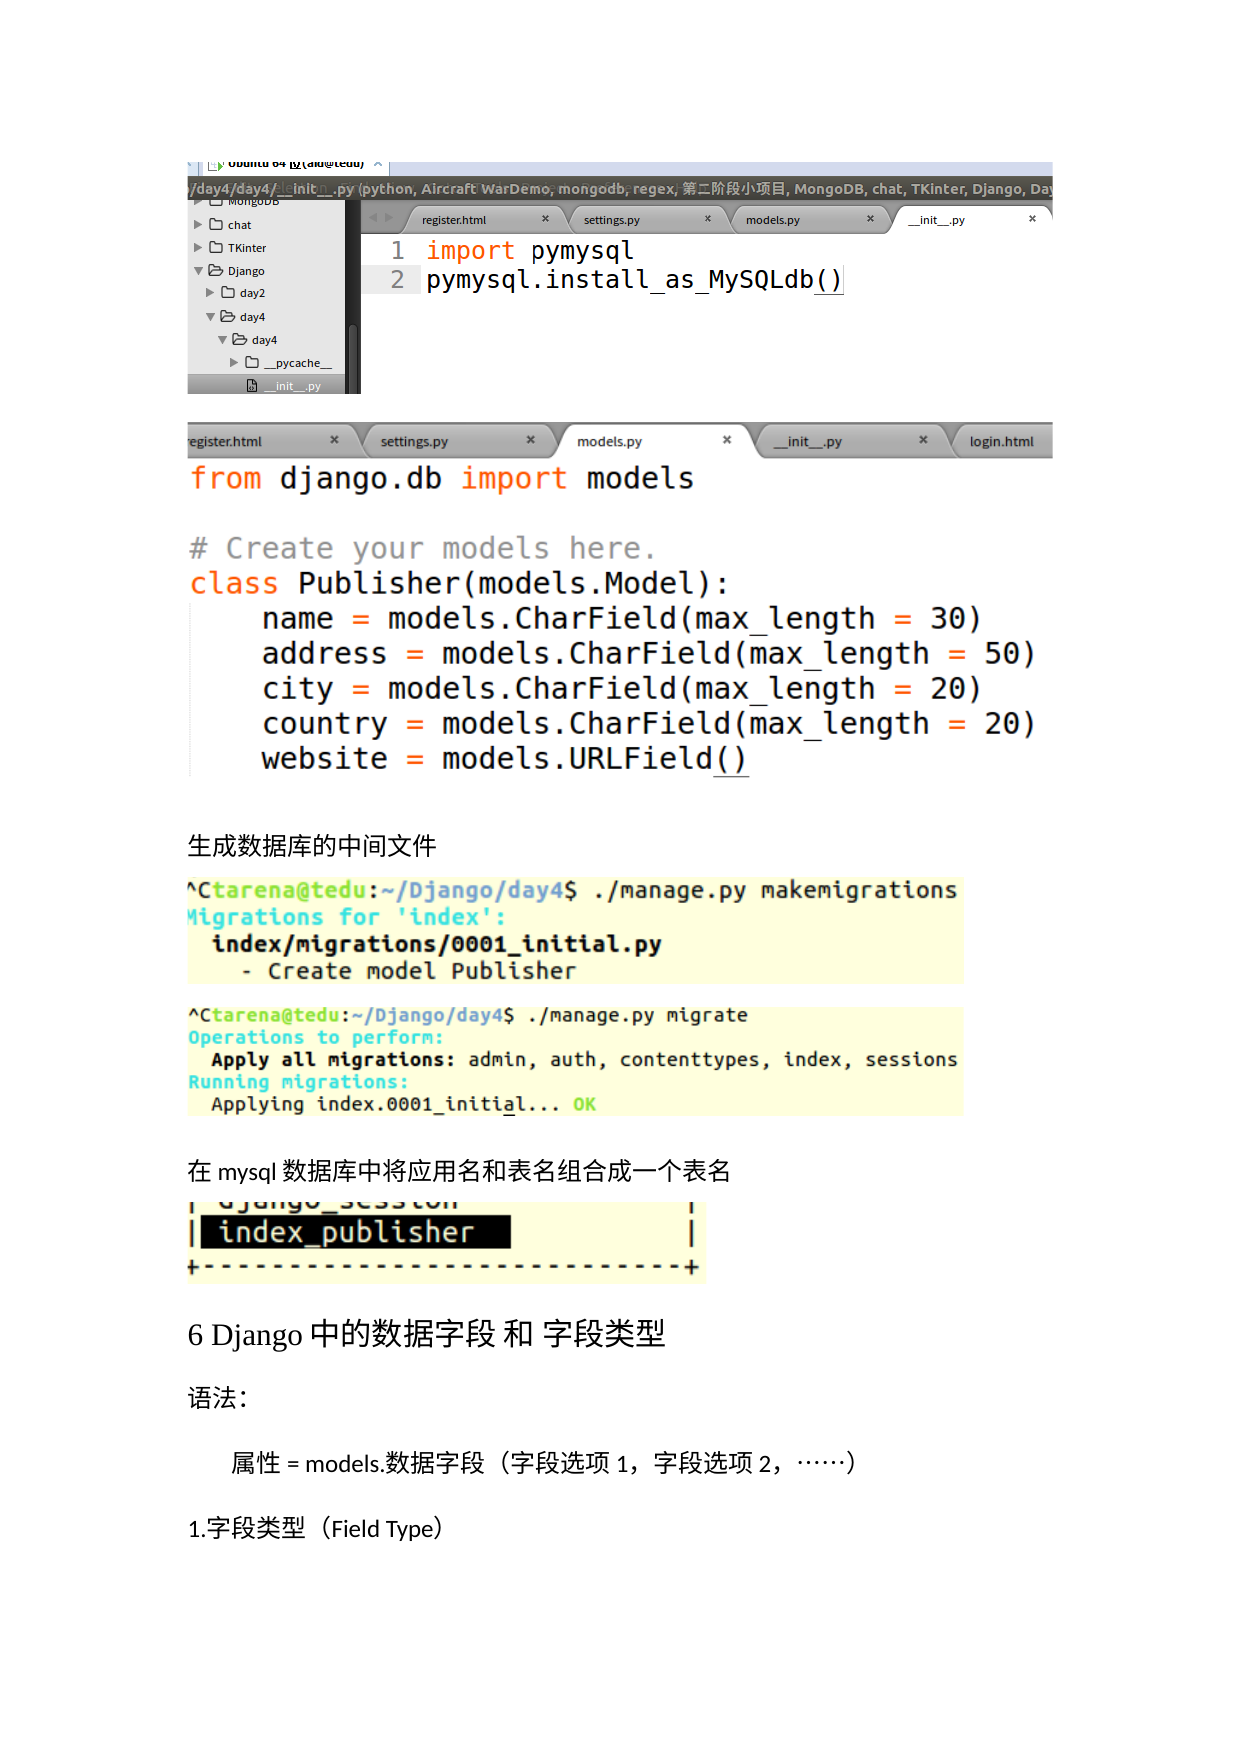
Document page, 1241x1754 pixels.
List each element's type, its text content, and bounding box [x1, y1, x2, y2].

text 生成数据库的中间文件 [187, 812, 1053, 877]
text 在mysql数据库中将应用名和表名组合成一个表名 [187, 1137, 1053, 1202]
picture [187, 422, 1053, 781]
text 属性 = models.数据字段（字段选项1，字段选项2，……） [231, 1429, 1053, 1494]
picture [187, 877, 964, 984]
picture [187, 162, 1053, 394]
picture [187, 1202, 707, 1284]
text 语法： [187, 1364, 1053, 1429]
text 1.字段类型（Field Type） [187, 1494, 1053, 1559]
picture [187, 1007, 964, 1116]
text 6 Django中的数据字段 和 字段类型 [187, 1299, 1053, 1364]
